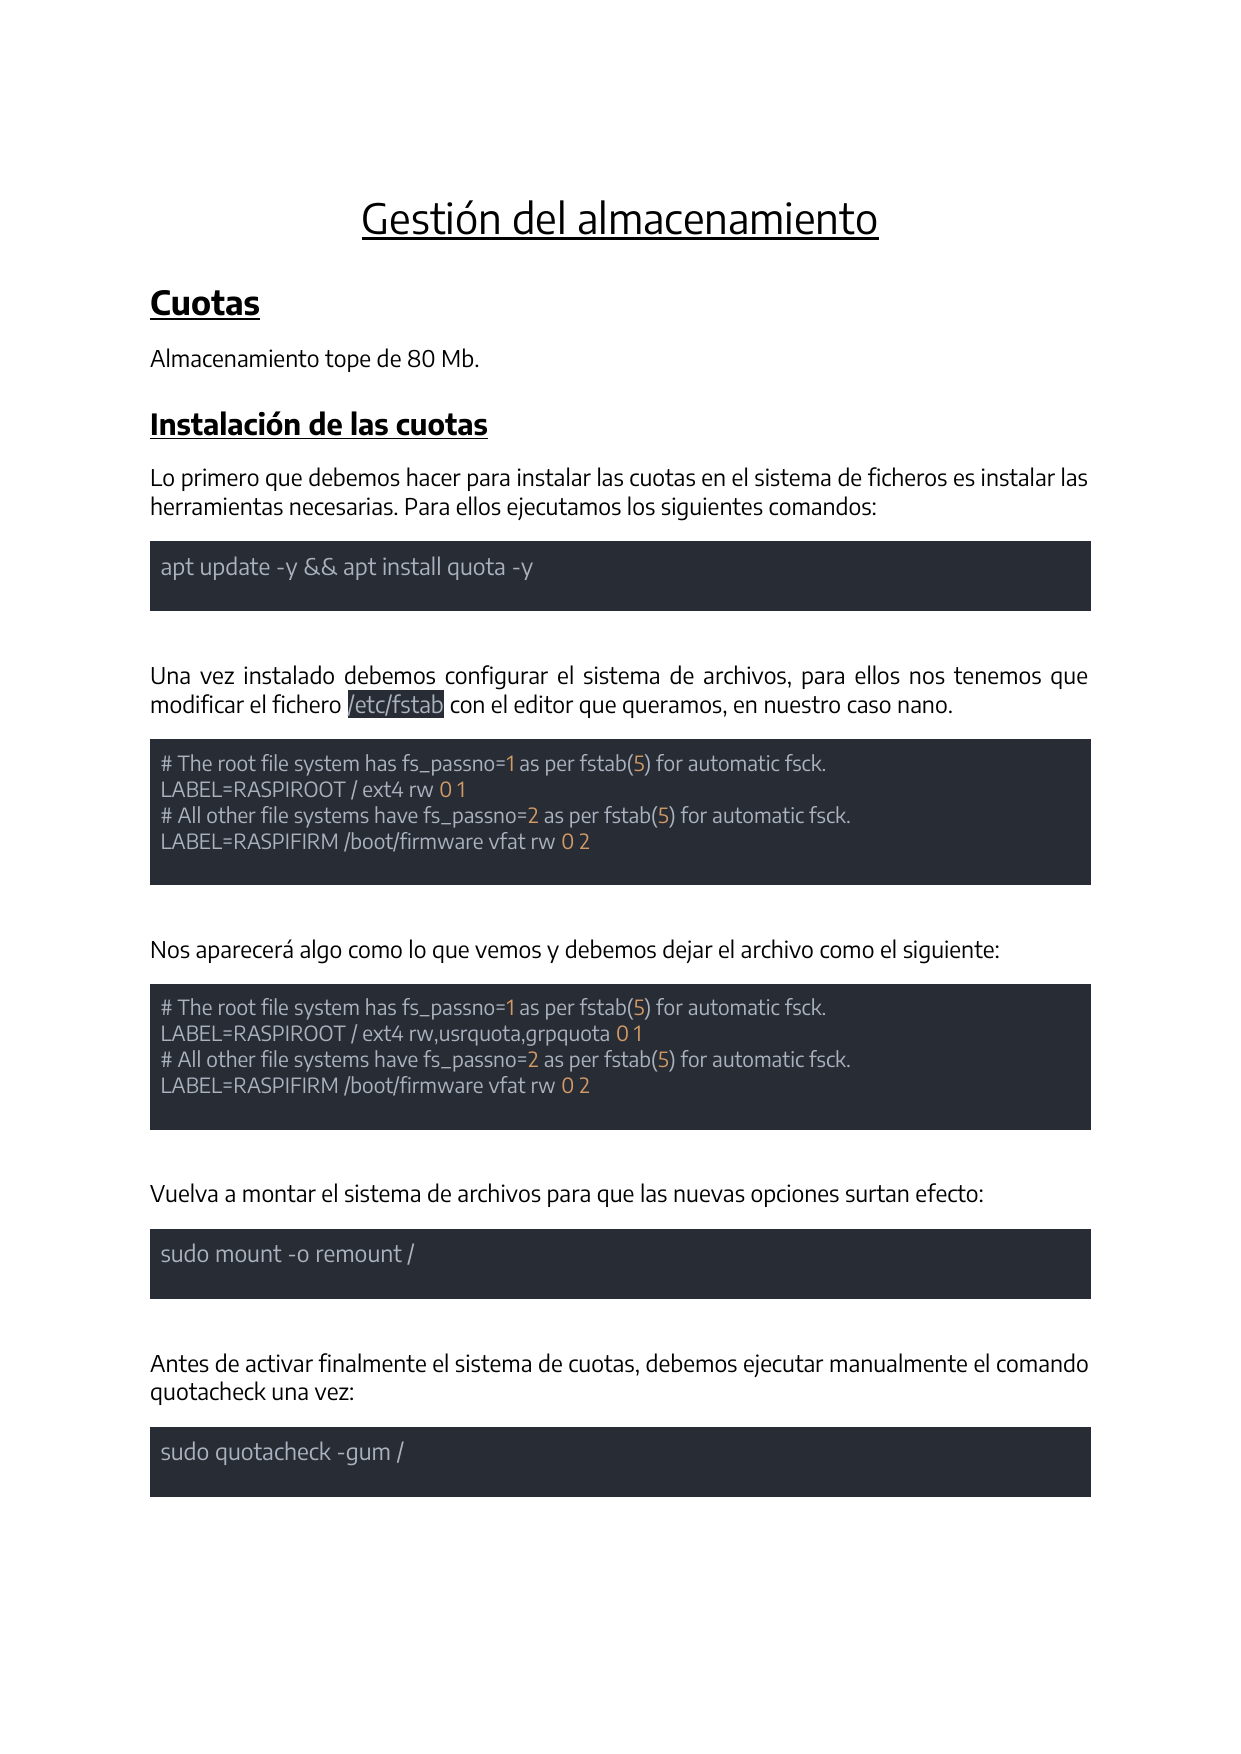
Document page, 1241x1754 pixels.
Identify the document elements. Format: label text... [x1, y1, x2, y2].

table_header # The root file system has fs_passno=1 as per fstab(5) for automatic fsck. LABEL=RASPIROOT / ext4 rw,usrquota,grpquota 0 1 # All other file systems have fs_passno=2 as per fstab(5) for automatic fsck. LABEL=RASPIFIRM /boot/firmware vfat rw 0 2 [150, 984, 1091, 1130]
text Lo primero que debemos hacer para instalar las cuotas en el sistema de ficheros es instalar las herramientas necesarias. Para ellos ejecutamos los siguientes comandos: [150, 463, 1090, 520]
text Una vez instalado debemos configurar el sistema de archivos, para ellos nos tenemos que modificar el fichero /etc/fstab con el editor que queramos, en nuestro caso nano. [150, 661, 1090, 718]
table_header sudo quotacheck -gum / [150, 1427, 1091, 1497]
text Vuelva a montar el sistema de archivos para que las nuevas opciones surtan efecto: [150, 1179, 1090, 1208]
table_header sudo mount -o remount / [150, 1229, 1091, 1299]
text Nos aparecerá algo como lo que vemos y debemos dejar el archivo como el siguiente: [150, 934, 1090, 963]
text Almacenamiento tope de 80 Mb. [150, 344, 1090, 372]
text Antes de activar finalmente el sistema de cuotas, debemos ejecutar manualmente el comando quotacheck una vez: [150, 1348, 1090, 1406]
table_header apt update -y && apt install quota -y [150, 541, 1091, 611]
subtitle Instalación de las cuotas [150, 406, 1090, 442]
subtitle Cuotas [150, 281, 1090, 323]
table_header # The root file system has fs_passno=1 as per fstab(5) for automatic fsck. LABEL=RASPIROOT / ext4 rw 0 1 # All other file systems have fs_passno=2 as per fstab(5) for automatic fsck. LABEL=RASPIFIRM /boot/firmware vfat rw 0 2 [150, 739, 1091, 885]
subtitle Gestión del almacenamiento [150, 192, 1090, 244]
